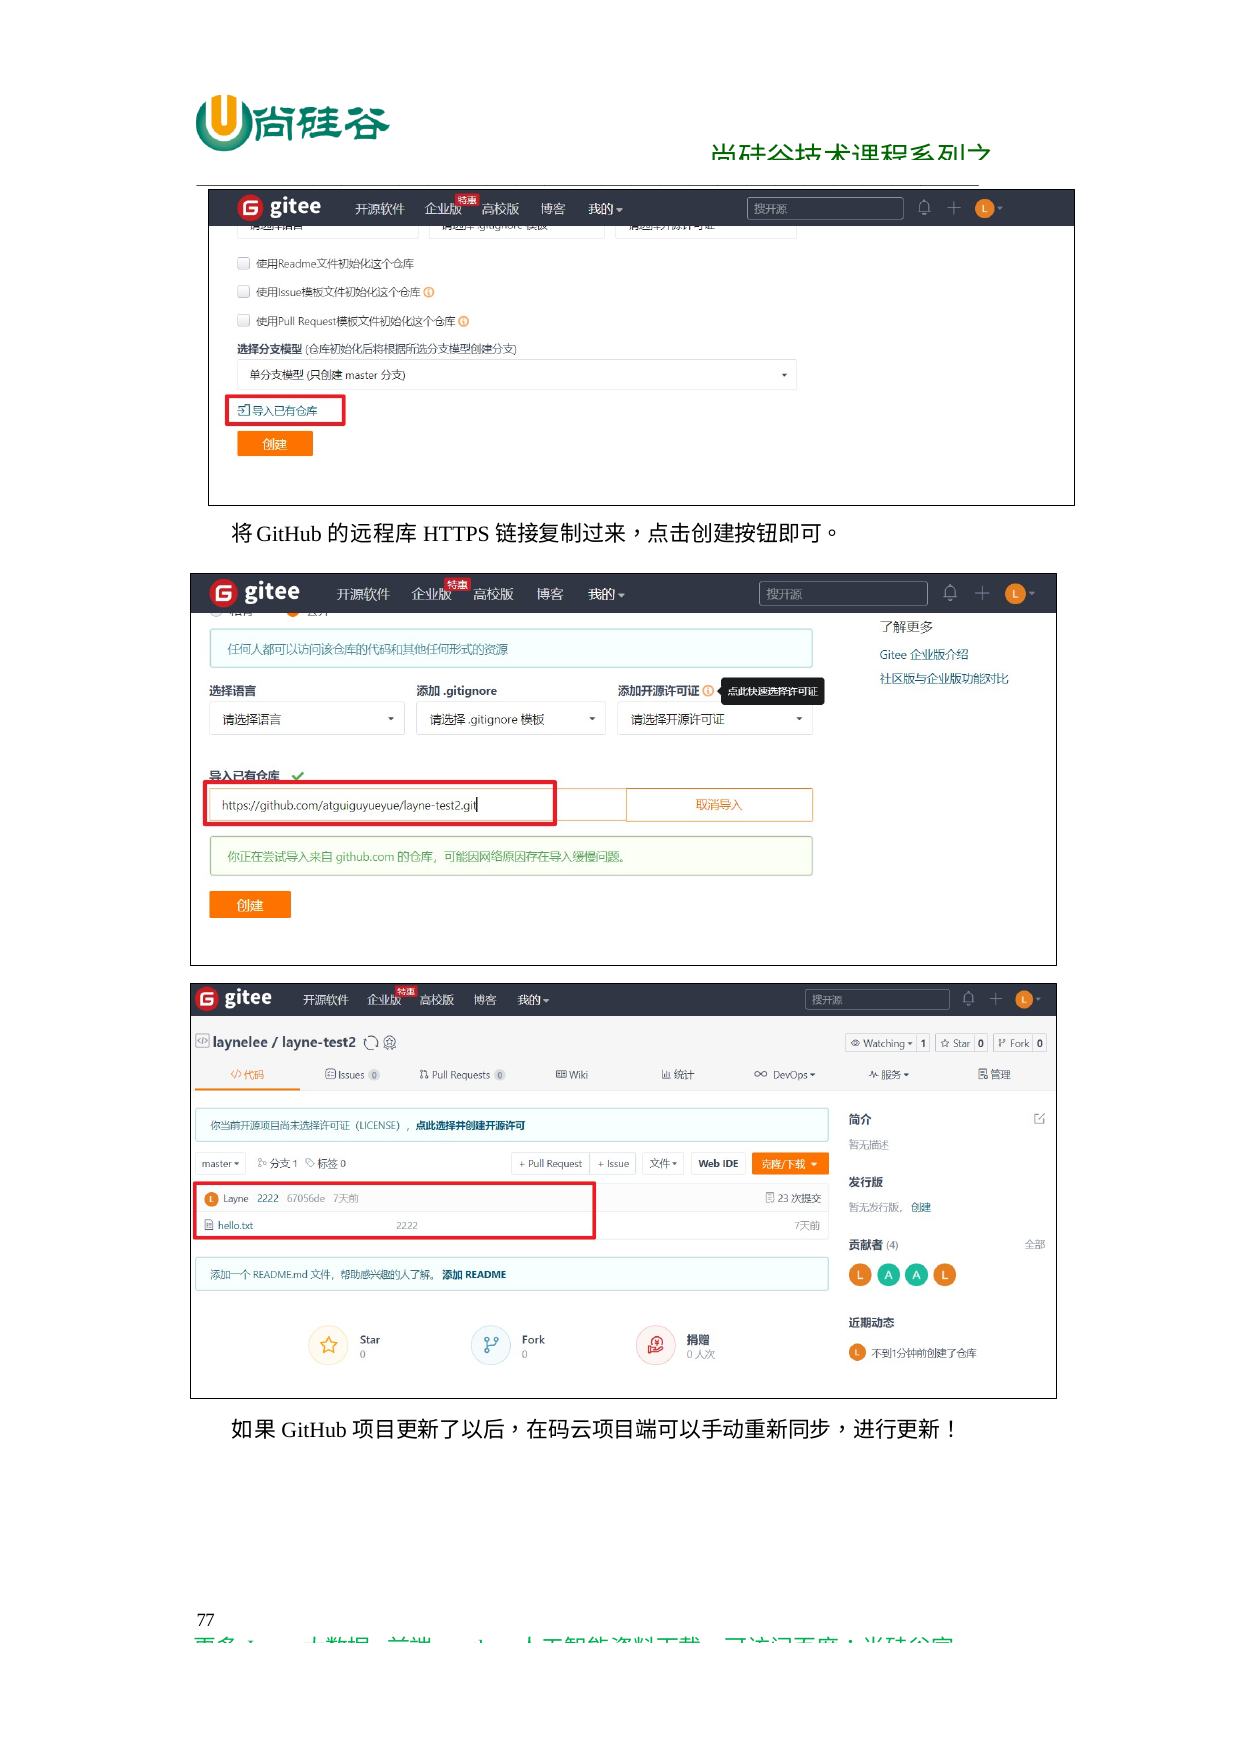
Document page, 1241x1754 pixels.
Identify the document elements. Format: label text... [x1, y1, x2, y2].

picture [187, 88, 395, 157]
picture [191, 984, 1056, 1365]
picture [209, 190, 1074, 505]
picture [191, 574, 1056, 918]
text 将 GitHub 的远程库HTTPS 链接复制过来，点击创建按钮即可。 [231, 518, 1076, 548]
